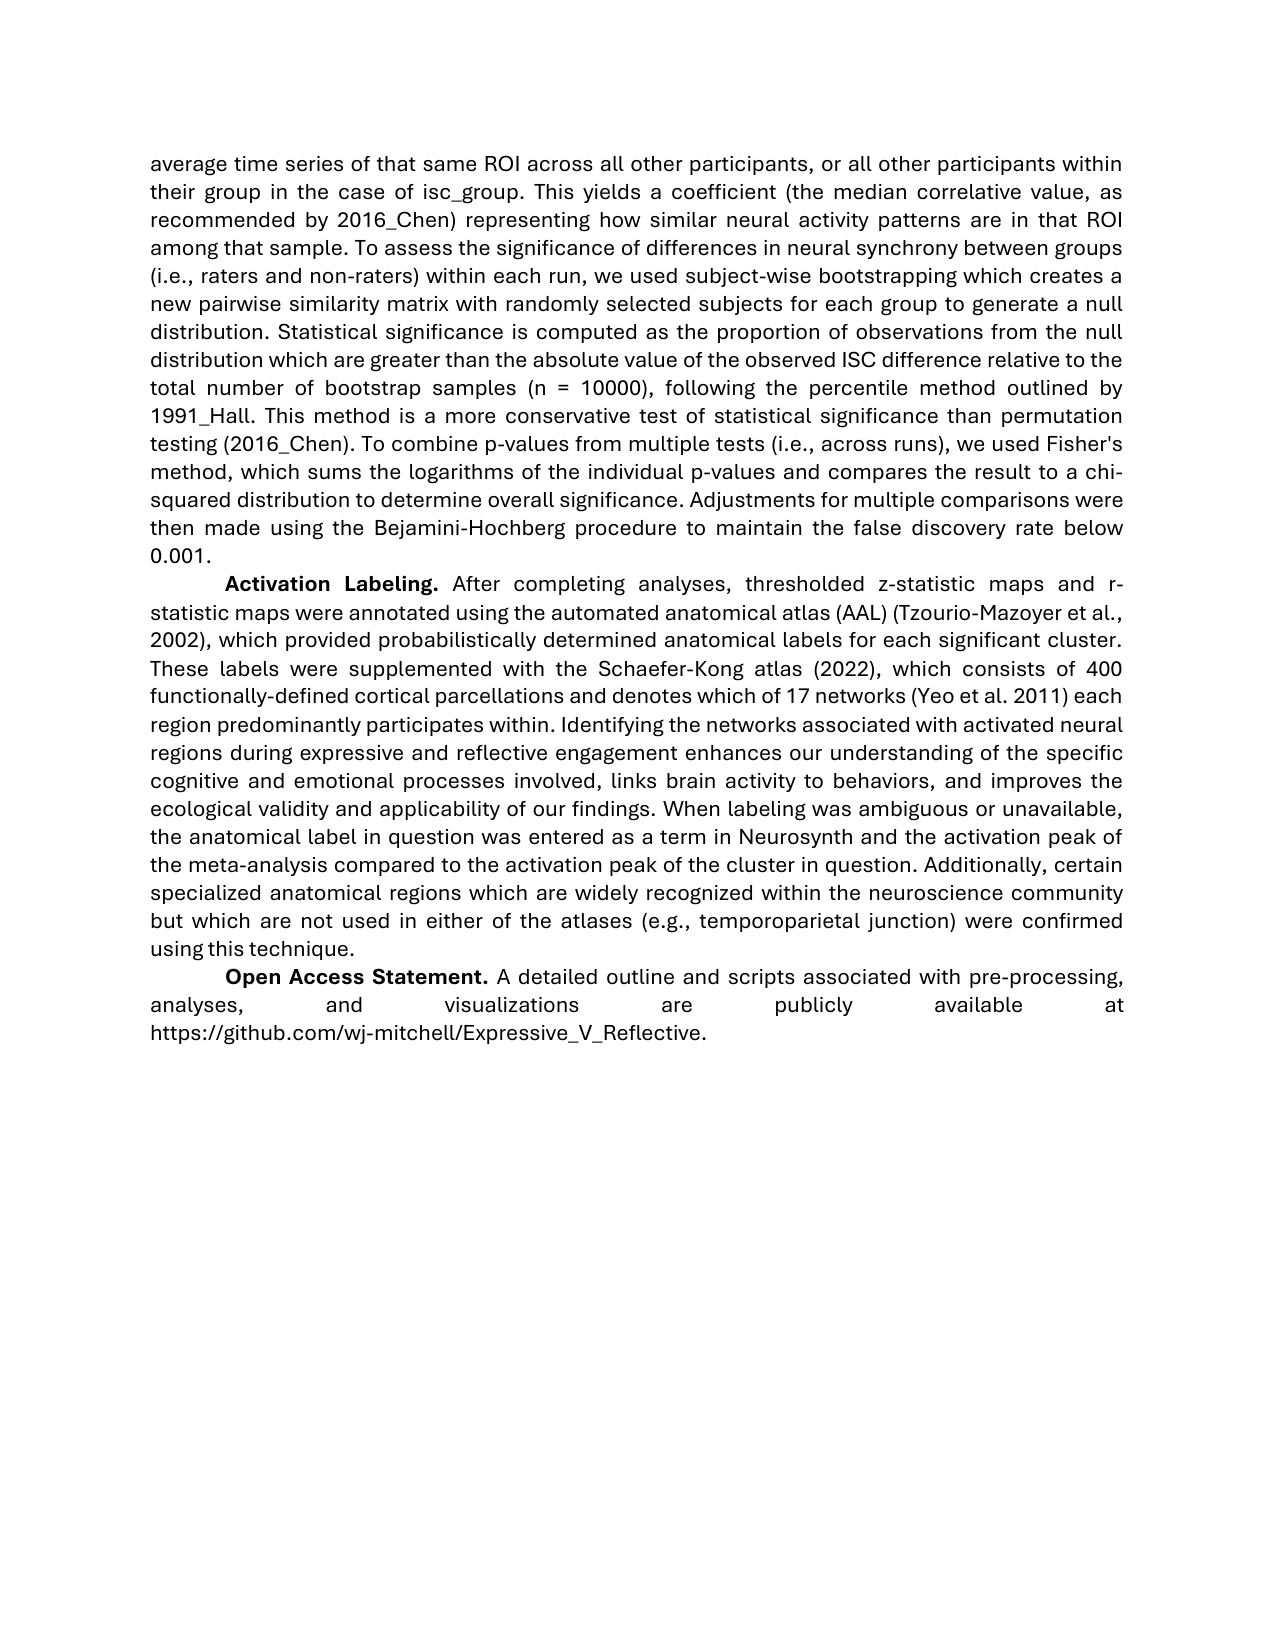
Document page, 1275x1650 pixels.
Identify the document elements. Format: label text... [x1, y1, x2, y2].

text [150, 150, 1125, 570]
text Open Access Statement. A detailed outline and scripts associated with pre-processing, analyses, and visualizations are publicly available at https://github.com/wj-mitchell/Expressive_V_Reflective. [150, 963, 1125, 1047]
text Activation Labeling. After completing analyses, thresholded z-statistic maps and r-statistic maps were annotated using the automated anatomical atlas (AAL) (Tzourio-Mazoyer et al., 2002), which provided probabilistically determined anatomical labels for each significant cluster. These labels were supplemented with the Schaefer-Kong atlas (2022), which consists of 400 functionally-defined cortical parcellations and denotes which of 17 networks (Yeo et al. 2011) each region predominantly participates within. Identifying the networks associated with activated neural regions during expressive and reflective engagement enhances our understanding of the specific cognitive and emotional processes involved, links brain activity to behaviors, and improves the ecological validity and applicability of our findings. When labeling was ambiguous or unavailable, the anatomical label in question was entered as a term in Neurosynth and the activation peak of the meta-analysis compared to the activation peak of the cluster in question. Additionally, certain specialized anatomical regions which are widely recognized within the neuroscience community but which are not used in either of the atlases (e.g., temporoparietal junction) were confirmed using this technique. [150, 570, 1125, 963]
